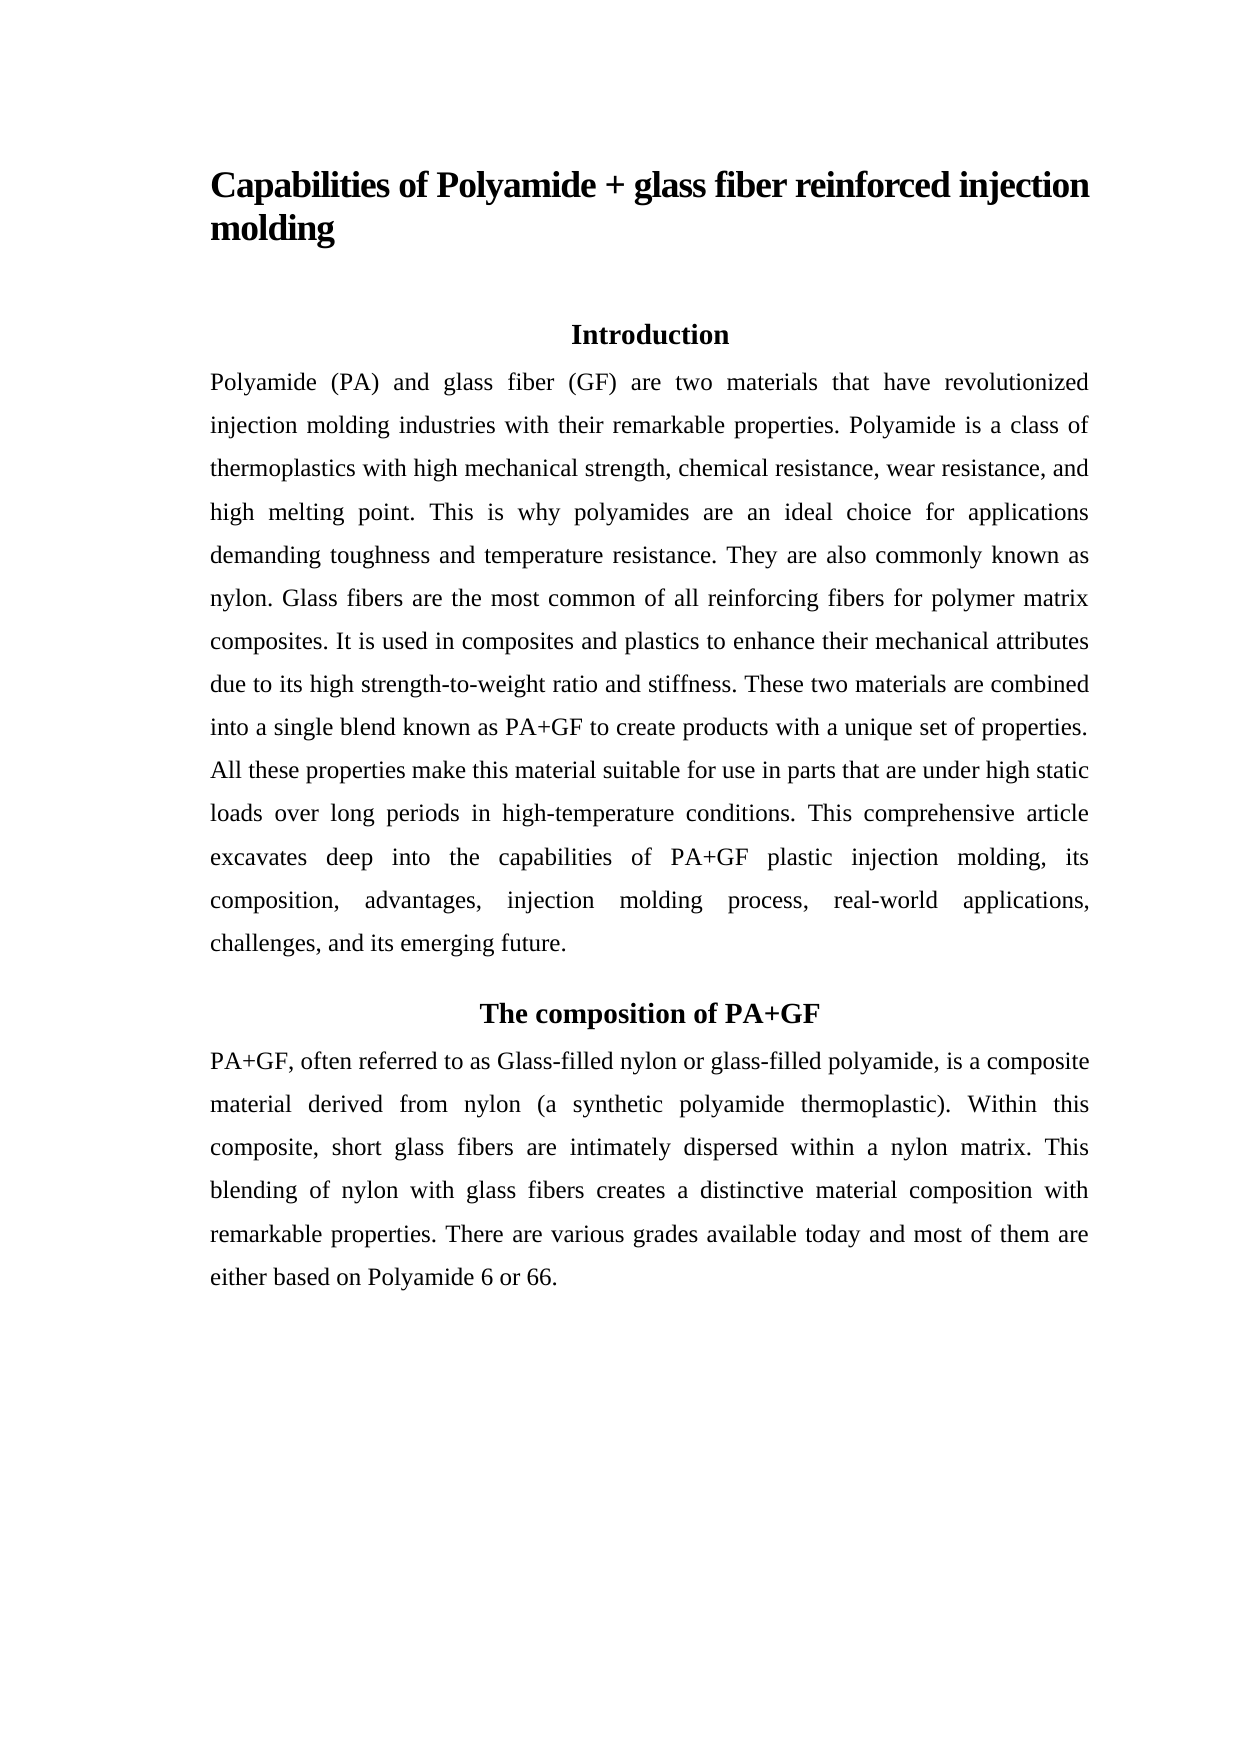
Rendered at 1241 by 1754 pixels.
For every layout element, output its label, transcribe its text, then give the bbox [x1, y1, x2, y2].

text PA+GF, often referred to as Glass-filled nylon or glass-filled polyamide, is a composite material derived from nylon (a synthetic polyamide thermoplastic). Within this composite, short glass fibers are intimately dispersed within a nylon matrix. This blending of nylon with glass fibers creates a distinctive material composition with remarkable properties. There are various grades available today and most of them are either based on Polyamide 6 or 66. [210, 1046, 1090, 1291]
text Polyamide (PA) and glass fiber (GF) are two materials that have revolutionized injection molding industries with their remarkable properties. Polyamide is a class of thermoplastics with high mechanical strength, chemical resistance, wear resistance, and high melting point. This is why polyamides are an ideal choice for applications demanding toughness and temperature resistance. They are also commonly known as nylon. Glass fibers are the most common of all reinforcing fibers for polymer matrix composites. It is used in composites and plastics to enhance their mechanical attributes due to its high strength-to-weight ratio and stiffness. These two materials are combined into a single blend known as PA+GF to create products with a unique set of properties. All these properties make this material suitable for use in parts that are under high static loads over long periods in high-temperature conditions. This comprehensive article excavates deep into the capabilities of PA+GF plastic injection molding, its composition, advantages, injection molding process, real-world applications, challenges, and its emerging future. [210, 367, 1090, 957]
subtitle Introduction [210, 317, 1090, 350]
title Capabilities of Polyamide + glass fiber reinforced injection molding [210, 162, 1090, 249]
subtitle The composition of PA+GF [210, 996, 1090, 1029]
